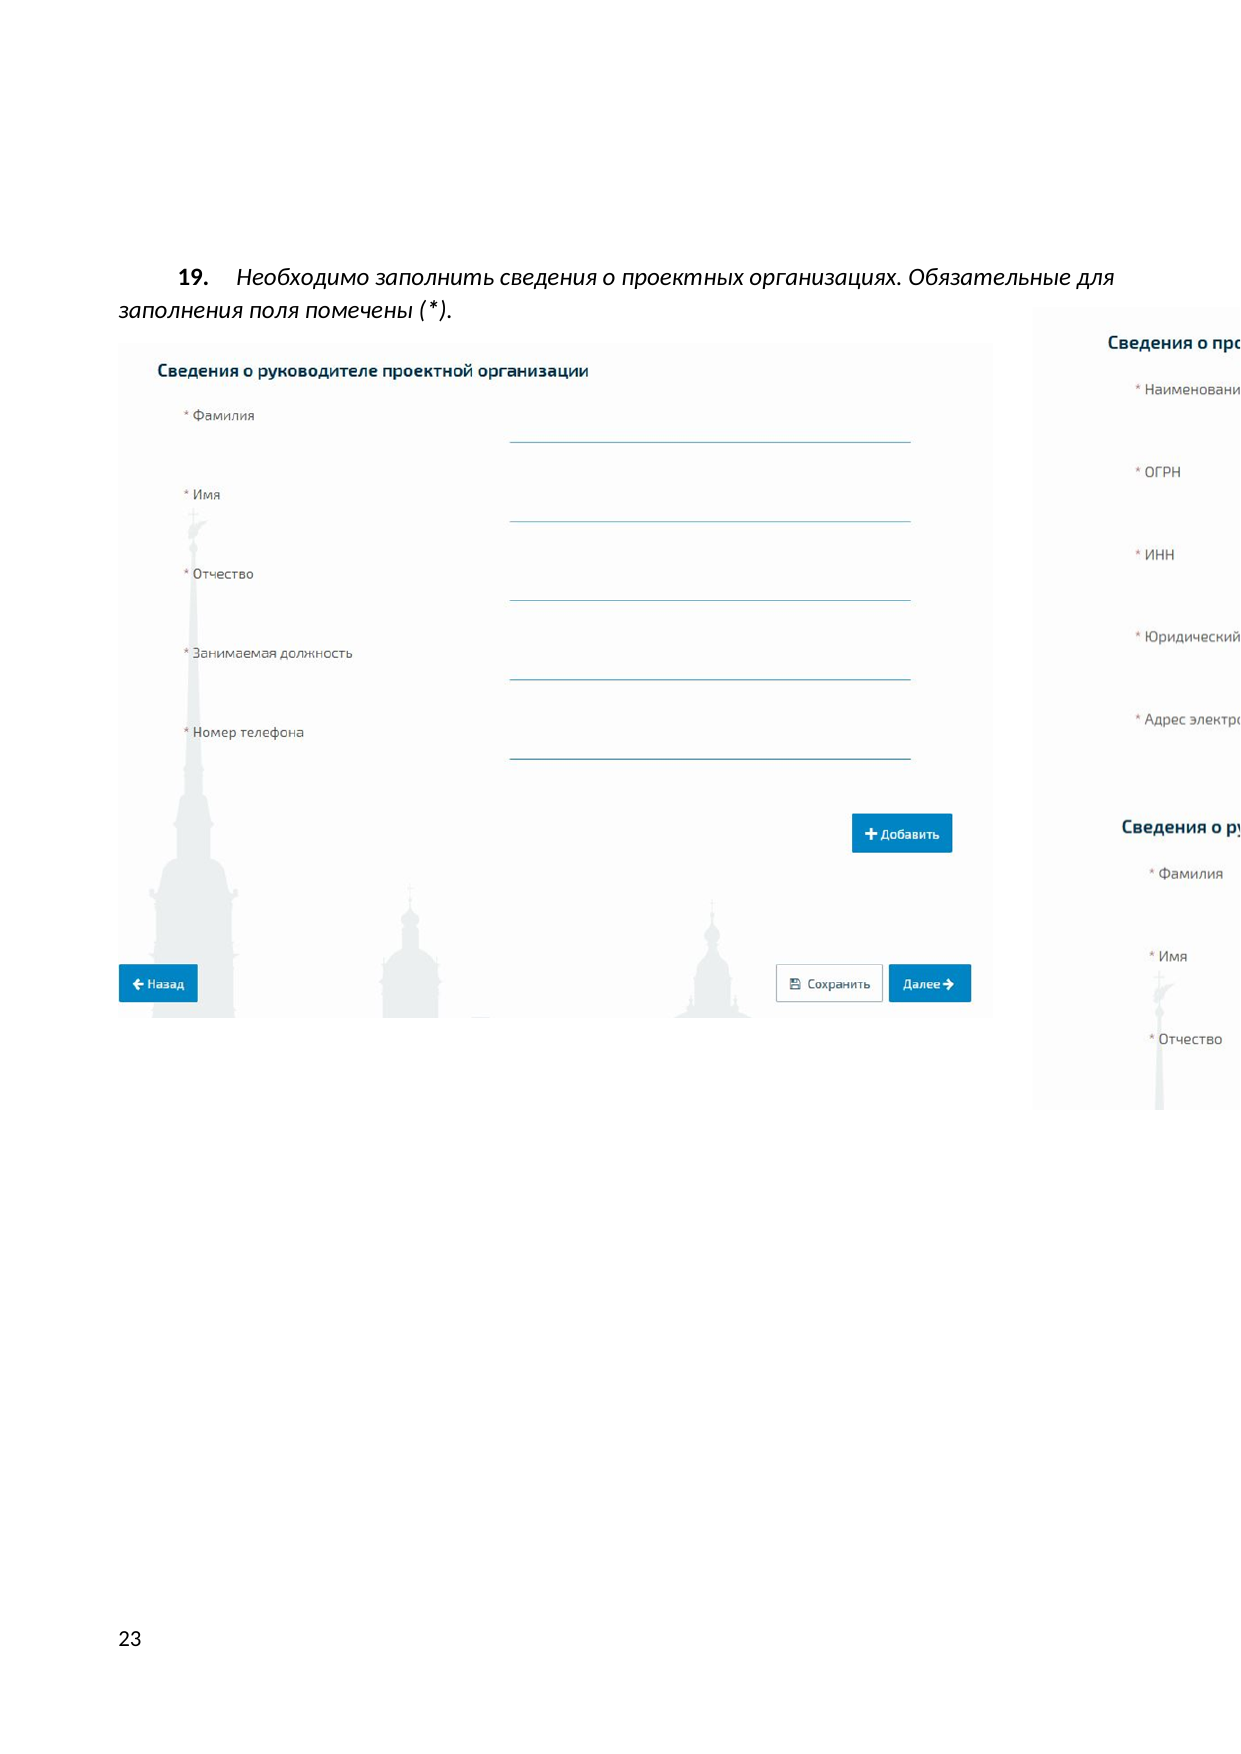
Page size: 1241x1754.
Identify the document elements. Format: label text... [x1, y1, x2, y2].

list Необходимо заполнить сведения о проектных организациях. Обязательные для заполнения поля помечены (*). [118, 261, 1152, 324]
picture [118, 343, 994, 1018]
picture [1032, 307, 1241, 1110]
